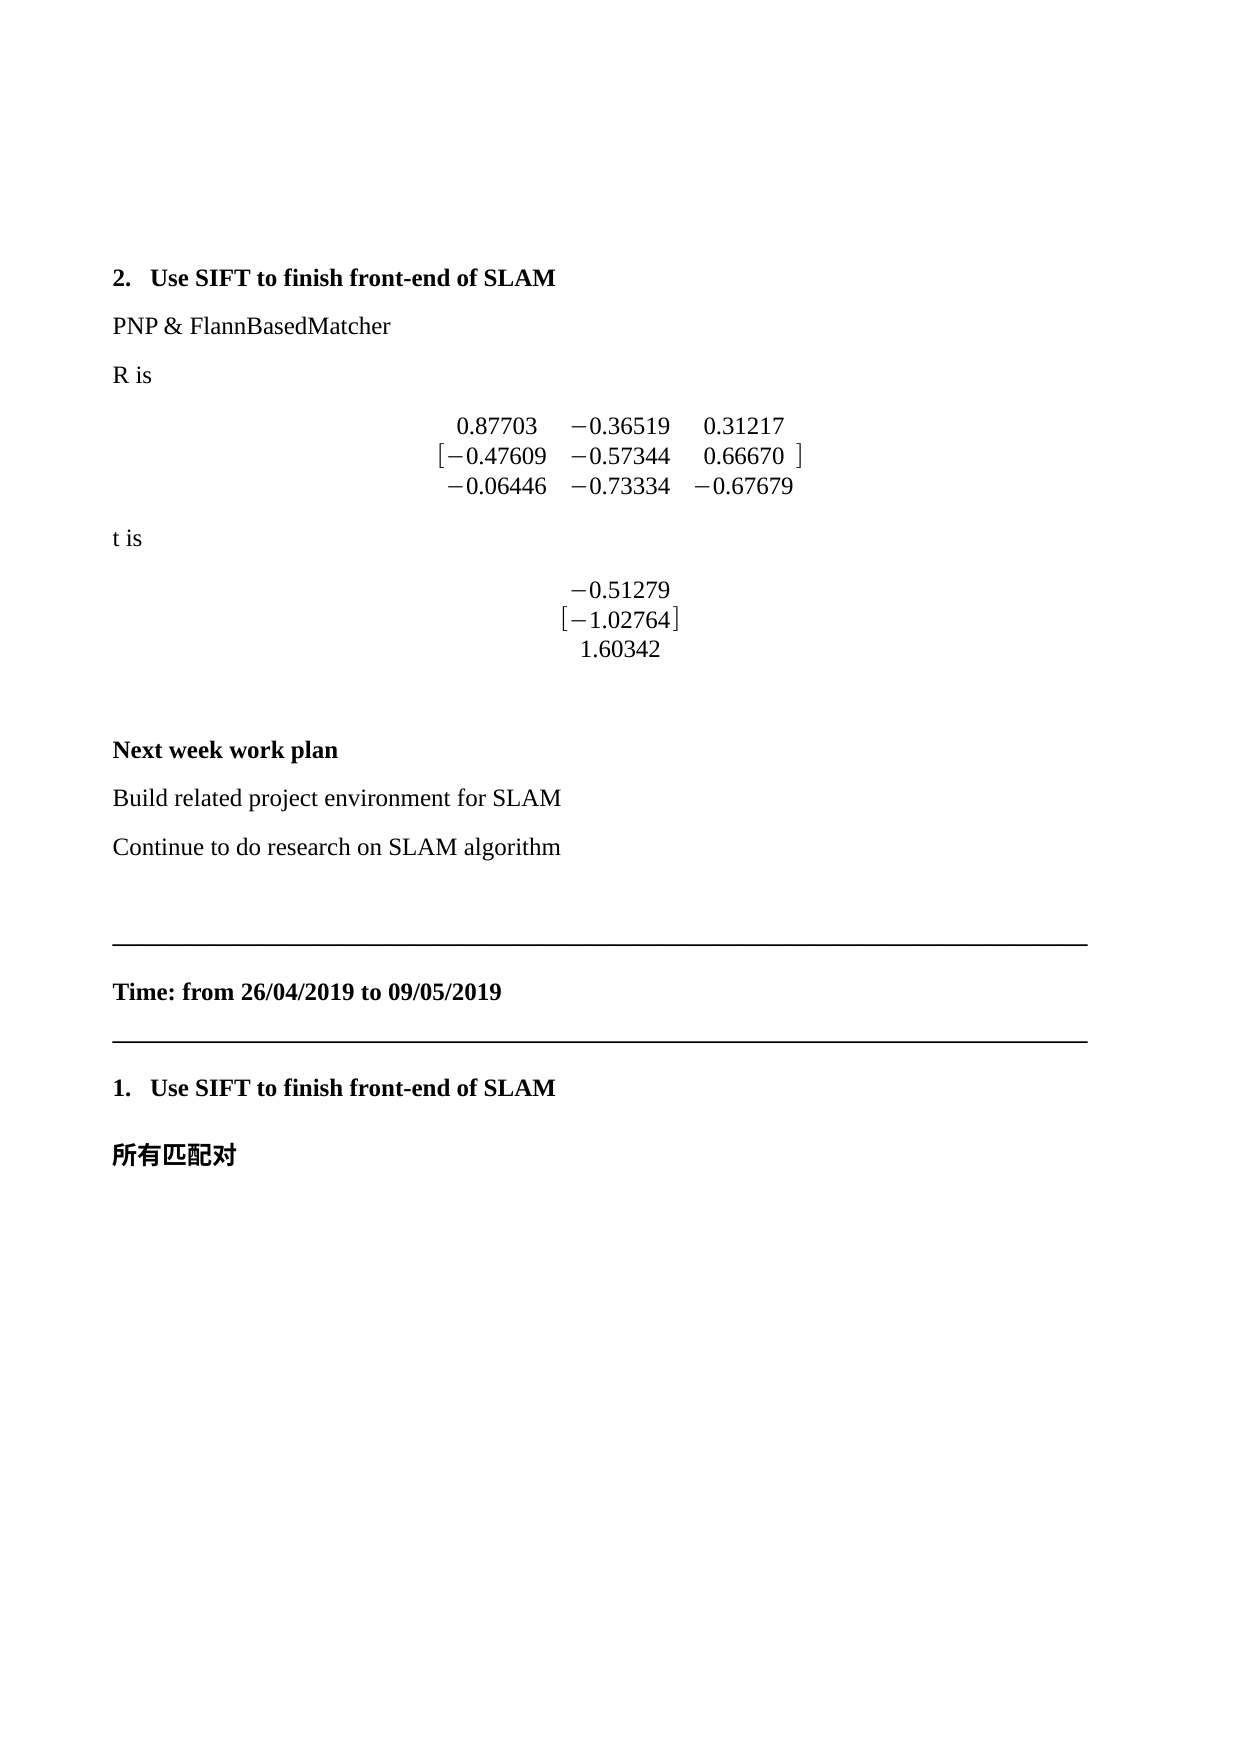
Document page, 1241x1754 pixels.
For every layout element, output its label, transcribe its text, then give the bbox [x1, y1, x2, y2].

text ——————————————————————————————————————— [112, 1023, 1128, 1057]
list Use SIFT to finish front-end of SLAM [112, 1071, 1128, 1105]
text Continue to do research on SLAM algorithm [112, 829, 1128, 863]
text Time: from 26/04/2019 to 09/05/2019 [112, 974, 1128, 1008]
text t is [112, 521, 1128, 555]
text ——————————————————————————————————————— [112, 926, 1128, 960]
text PNP & FlannBasedMatcher [112, 309, 1128, 343]
text Next week work plan [112, 733, 1128, 767]
text 所有匹配对 [112, 1119, 1128, 1187]
text R is [112, 357, 1128, 391]
text Build related project environment for SLAM [112, 781, 1128, 815]
list Use SIFT to finish front-end of SLAM [112, 261, 1128, 294]
